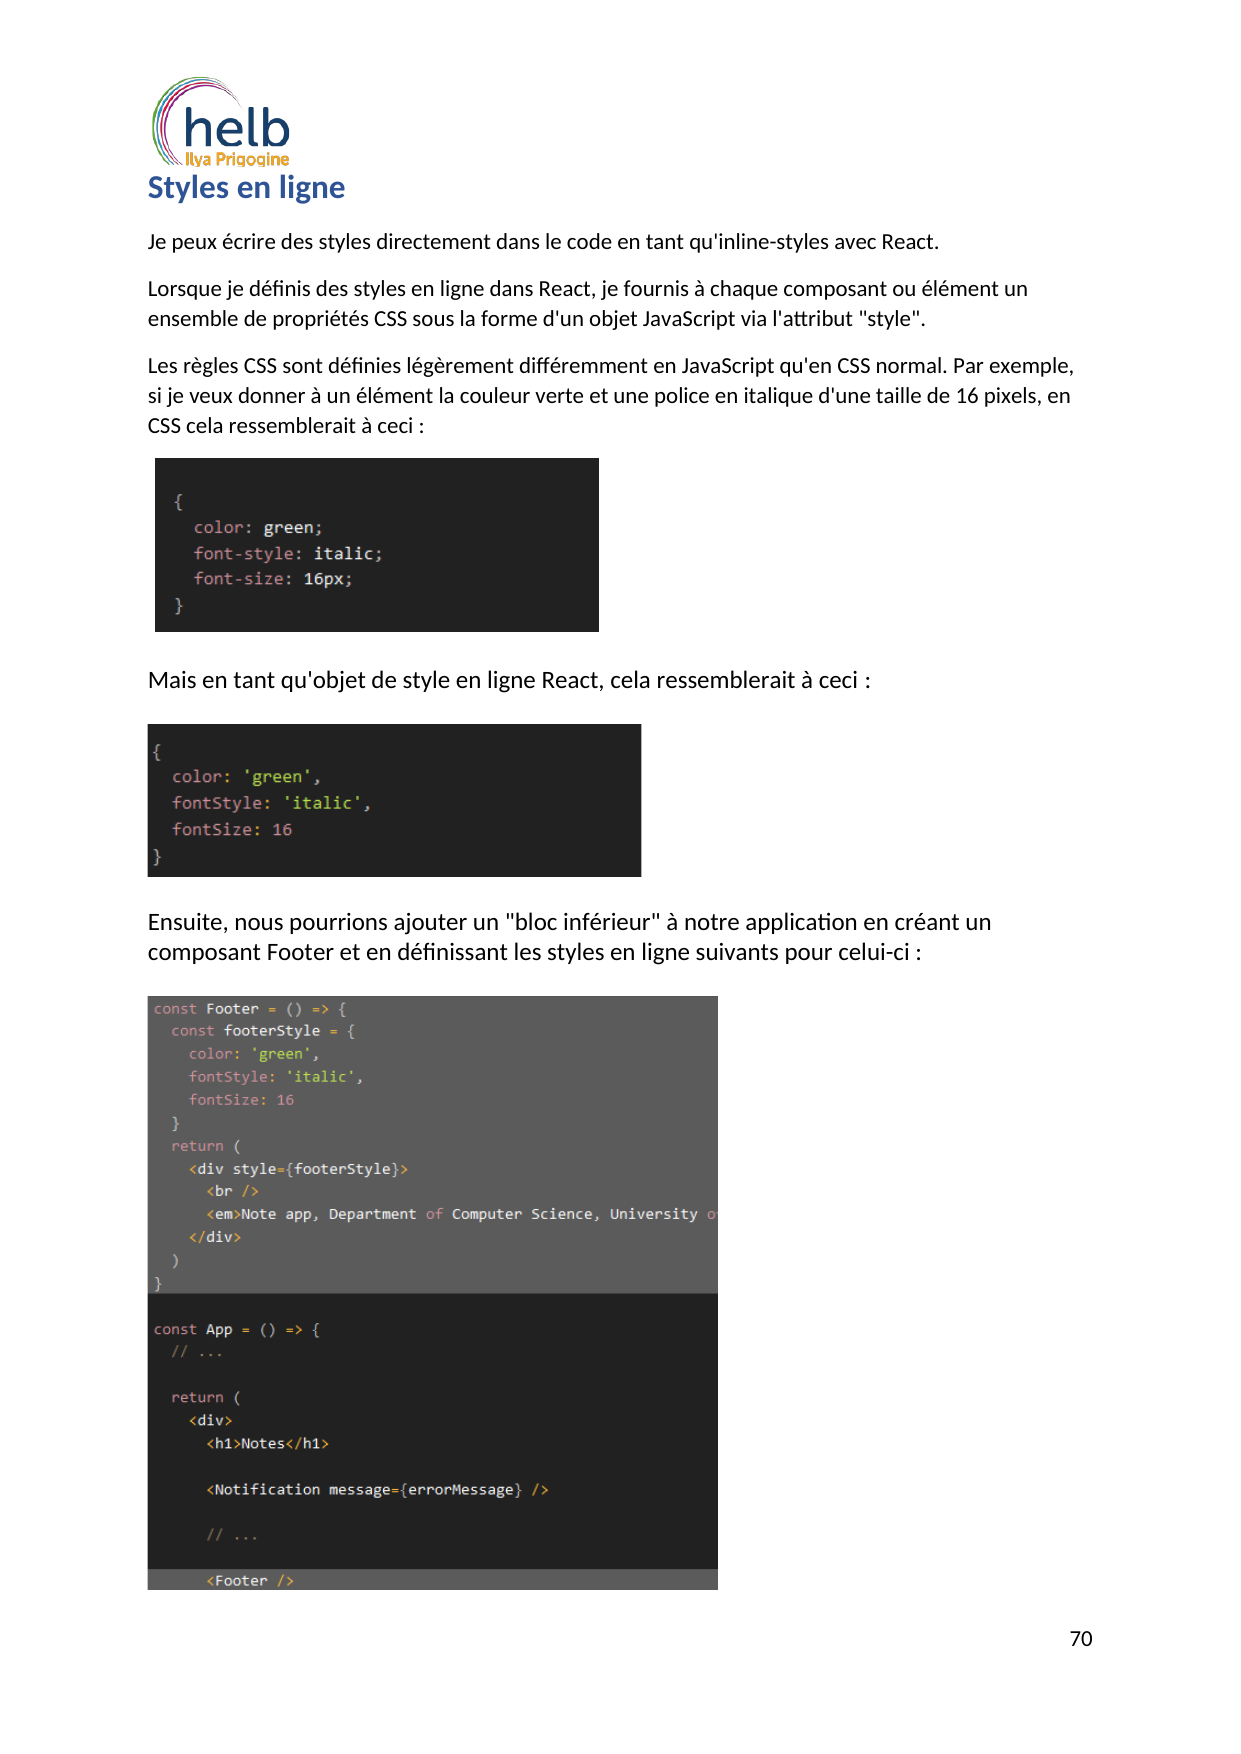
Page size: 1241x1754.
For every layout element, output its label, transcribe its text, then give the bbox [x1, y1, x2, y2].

text Je peux écrire des styles directement dans le code en tant qu'inline-styles avec React. [148, 227, 1092, 255]
text Ensuite, nous pourrions ajouter un "bloc inférieur" à notre application en créant un composant Footer et en définissant les styles en ligne suivants pour celui-ci : [148, 906, 1092, 967]
text Mais en tant qu'objet de style en ligne React, cela ressemblerait à ceci : [148, 664, 1092, 695]
picture [147, 724, 642, 877]
picture [147, 996, 718, 1590]
text Les règles CSS sont définies légèrement différemment en JavaScript qu'en CSS normal. Par exemple, si je veux donner à un élément la couleur verte et une police en italique d'une taille de 16 pixels, en CSS cela ressemblerait à ceci : [148, 351, 1092, 439]
text Lorsque je définis des styles en ligne dans React, je fournis à chaque composant ou élément un ensemble de propriétés CSS sous la forme d'un objet JavaScript via l'attribut "style". [148, 274, 1092, 332]
picture [147, 73, 296, 167]
picture [155, 458, 599, 632]
text Styles en ligne [148, 166, 1092, 207]
